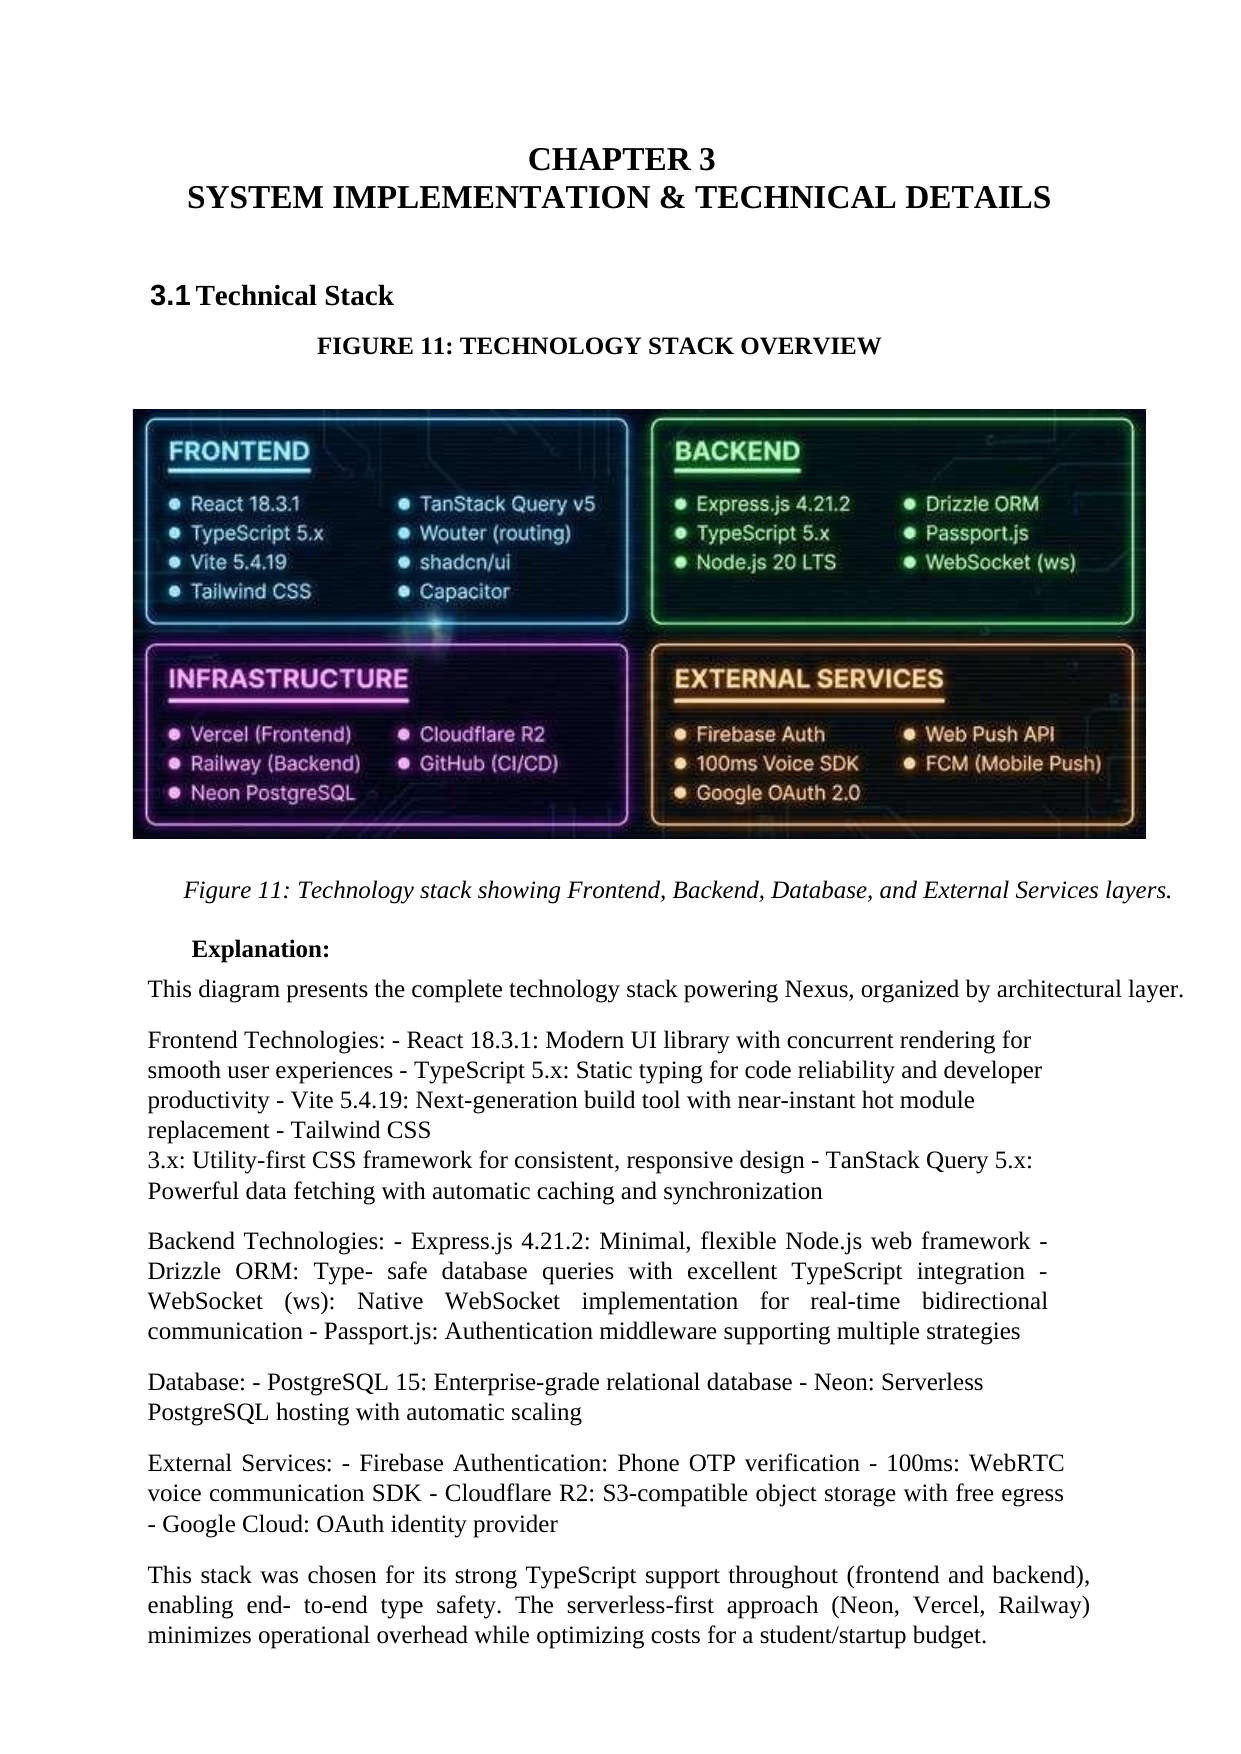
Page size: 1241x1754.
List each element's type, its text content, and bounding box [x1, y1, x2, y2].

subtitle Technical Stack [150, 278, 1196, 312]
text Figure 11: Technology stack showing Frontend, Backend, Database, and External Services layers. [183, 875, 1196, 903]
text 3.x: Utility-first CSS framework for consistent, responsive design - TanStack Query 5.x: Powerful data fetching with automatic caching and synchronization [147, 1145, 1086, 1204]
picture [132, 409, 1146, 839]
text Backend Technologies: - Express.js 4.21.2: Minimal, flexible Node.js web framework - Drizzle ORM: Type- safe database queries with excellent TypeScript integration - WebSocket (ws): Native WebSocket implementation for real-time bidirectional communication - Passport.js: Authentication middleware supporting multiple strategies [147, 1226, 1049, 1345]
text External Services: - Firebase Authentication: Phone OTP verification - 100ms: WebRTC voice communication SDK - Cloudflare R2: S3-compatible object storage with free egress - Google Cloud: OAuth identity provider [147, 1448, 1066, 1537]
text SYSTEM IMPLEMENTATION & TECHNICAL DETAILS [152, 177, 1087, 216]
text This stack was chosen for its strong TypeScript support throughout (frontend and backend), enabling end- to-end type safety. The serverless-first approach (Neon, Vercel, Railway) minimizes operational overhead while optimizing costs for a student/startup budget. [147, 1560, 1091, 1649]
subtitle Explanation: [147, 934, 1196, 962]
text Frontend Technologies: - React 18.3.1: Modern UI library with concurrent rendering for smooth user experiences - TypeScript 5.x: Static typing for code reliability and developer productivity - Vite 5.4.19: Next-generation build tool with near-instant hot module replacement - Tailwind CSS [147, 1025, 1086, 1144]
subtitle CHAPTER 3 [103, 139, 1140, 177]
text This diagram presents the complete technology stack powering Nexus, organized by architectural layer. [147, 974, 1196, 1003]
subtitle FIGURE 11: TECHNOLOGY STACK OVERVIEW [317, 331, 1196, 360]
text Database: - PostgreSQL 15: Enterprise-grade relational database - Neon: Serverless PostgreSQL hosting with automatic scaling [147, 1367, 1086, 1426]
